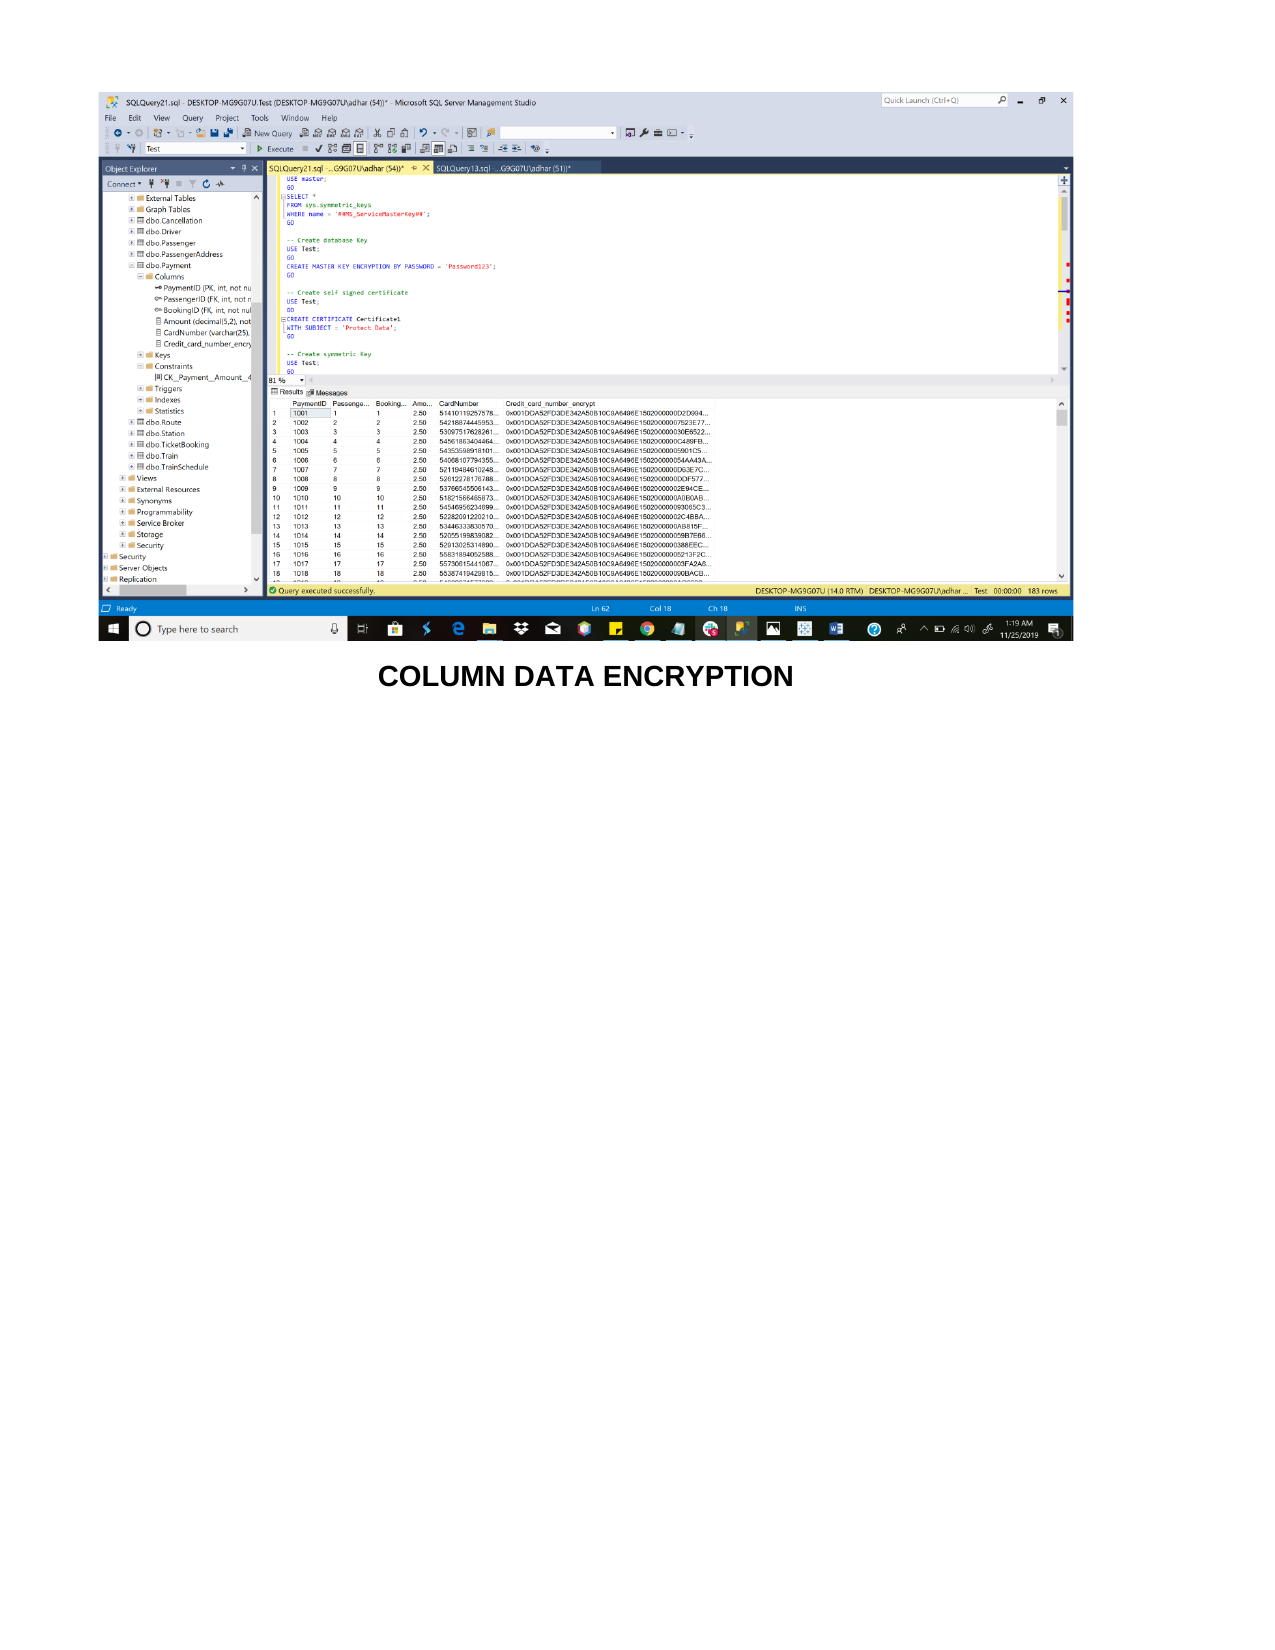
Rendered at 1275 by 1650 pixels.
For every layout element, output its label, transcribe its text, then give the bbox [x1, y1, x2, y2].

picture [98, 92, 1074, 641]
text COLUMN DATA ENCRYPTION [47, 659, 1125, 693]
